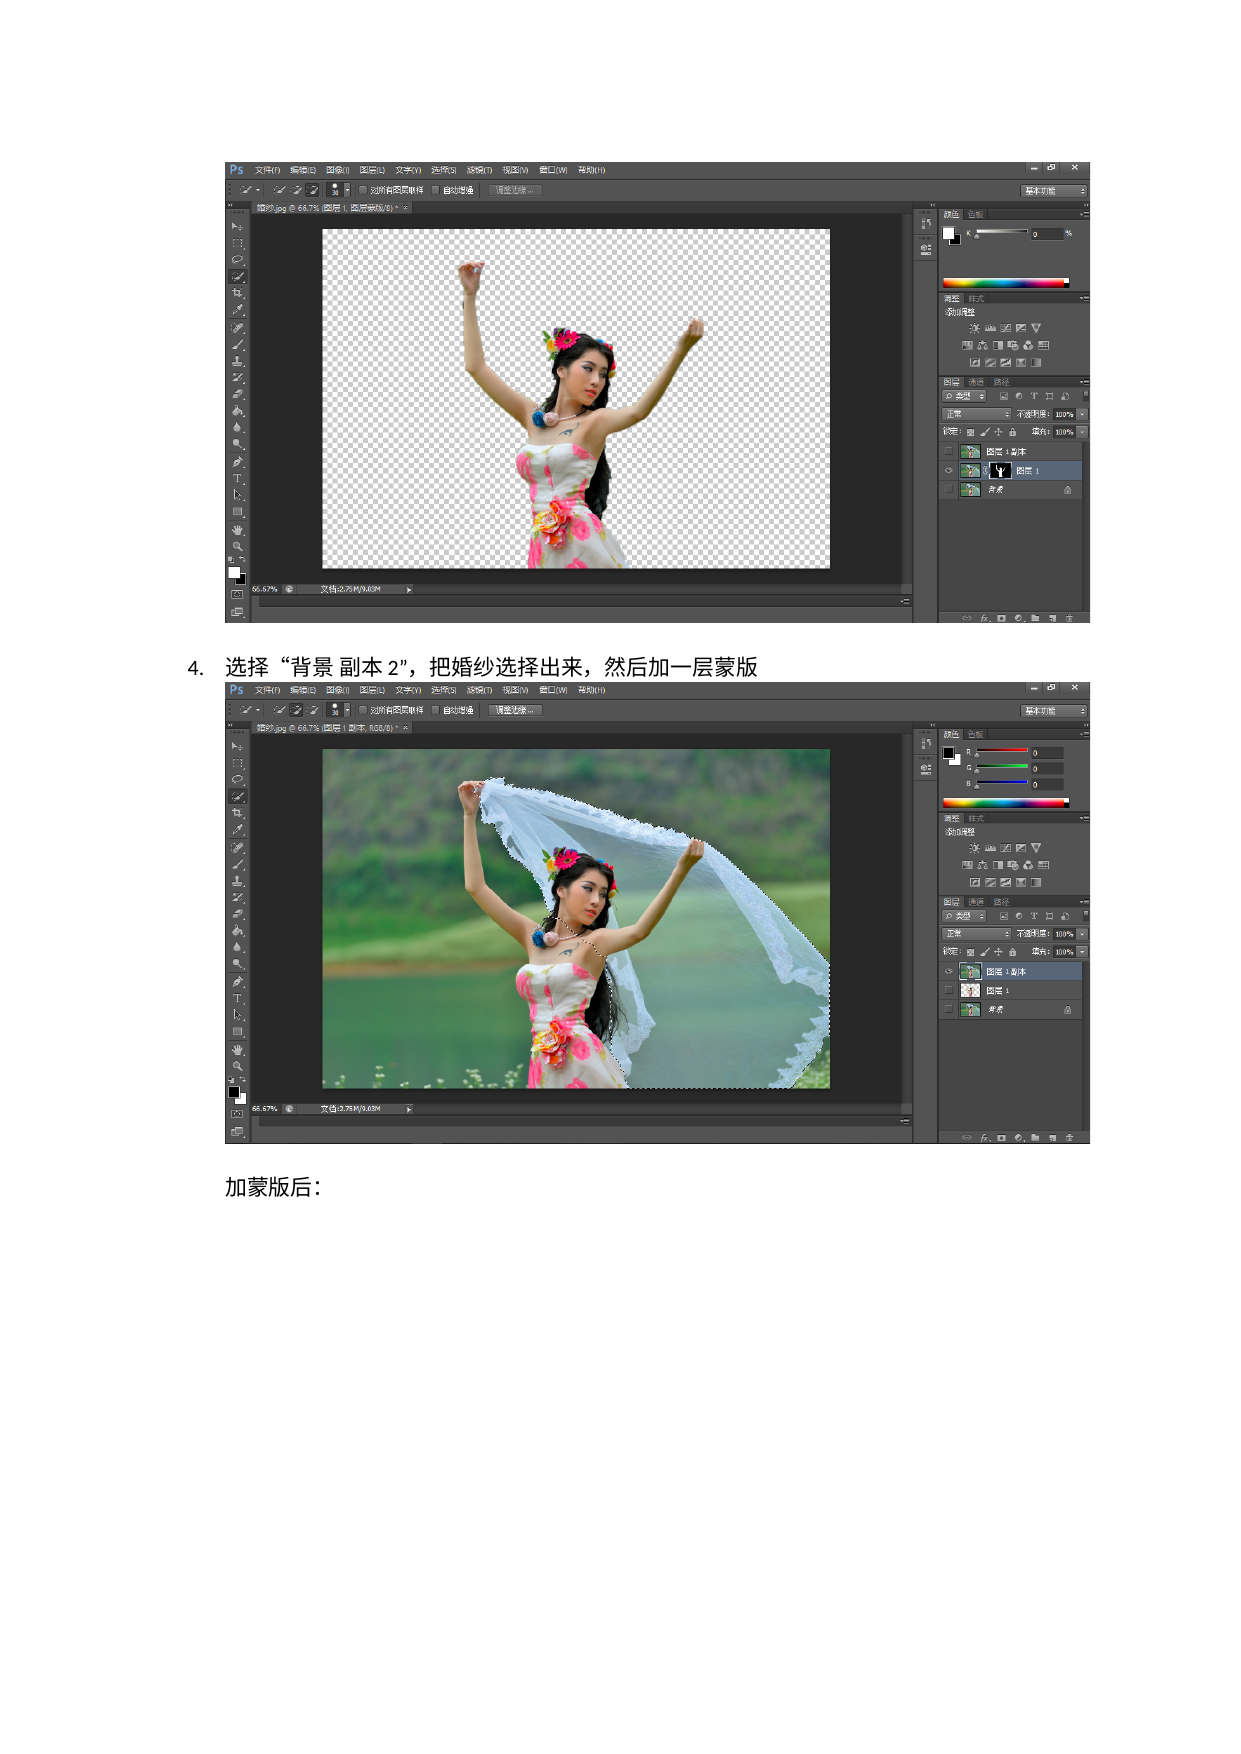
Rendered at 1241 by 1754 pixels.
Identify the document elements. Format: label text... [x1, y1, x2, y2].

picture [225, 162, 1091, 623]
picture [225, 682, 1091, 1144]
list 选择“背景 副本2”，把婚纱选择出来，然后加一层蒙版 [187, 649, 1053, 682]
list 加蒙版后： [225, 1169, 1053, 1202]
